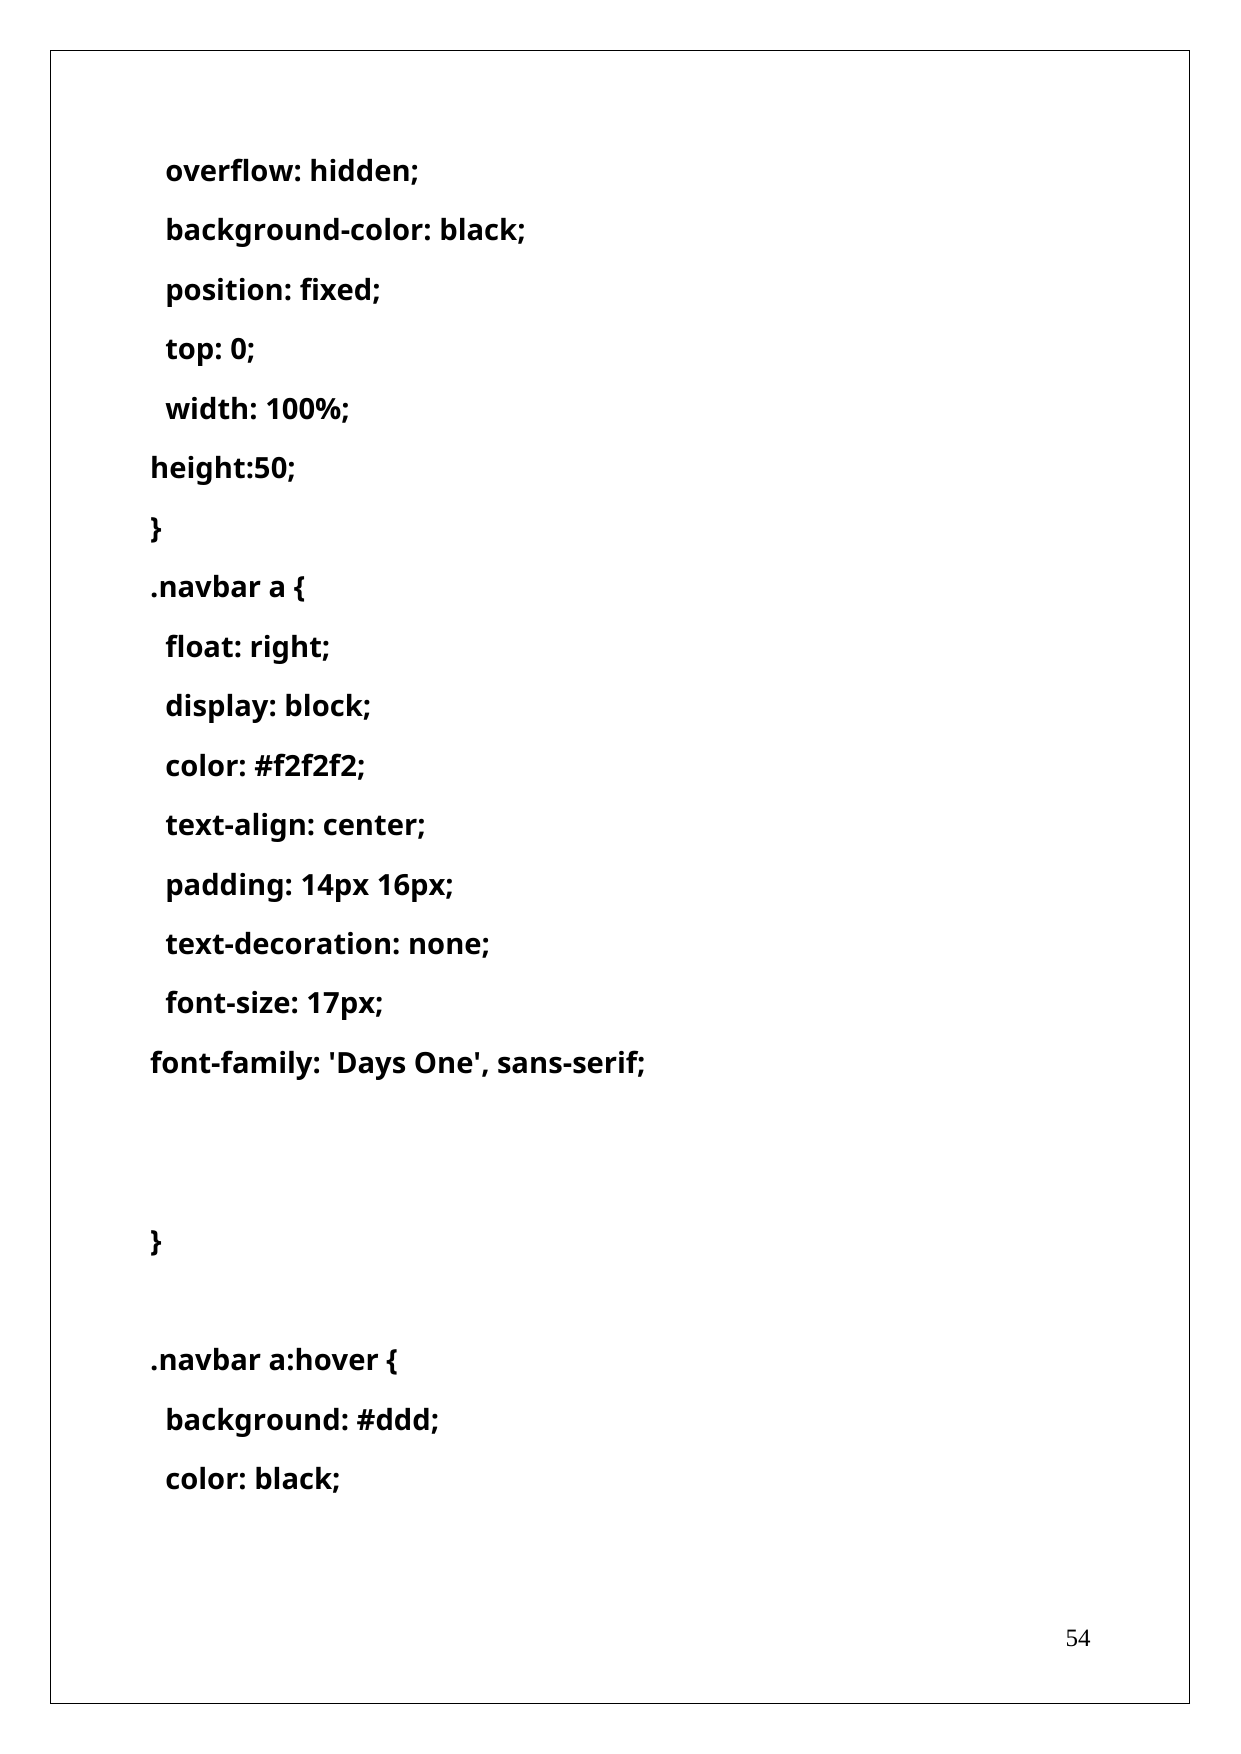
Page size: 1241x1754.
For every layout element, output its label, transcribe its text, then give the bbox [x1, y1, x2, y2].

text overflow: hidden; [150, 150, 1090, 190]
text .navbar a { [150, 566, 1090, 606]
text top: 0; [150, 328, 1090, 368]
text font-size: 17px; [150, 983, 1090, 1022]
text text-decoration: none; [150, 923, 1090, 963]
text height:50; [150, 447, 1090, 487]
text display: block; [150, 685, 1090, 725]
text color: black; [150, 1458, 1090, 1498]
text font-family: 'Days One', sans-serif; [150, 1042, 1090, 1082]
text float: right; [150, 626, 1090, 666]
text background-color: black; [150, 209, 1090, 249]
text background: #ddd; [150, 1399, 1090, 1439]
text text-align: center; [150, 804, 1090, 844]
text width: 100%; [150, 388, 1090, 428]
text color: #f2f2f2; [150, 745, 1090, 784]
text position: fixed; [150, 269, 1090, 309]
text .navbar a:hover { [150, 1339, 1090, 1379]
text } [150, 1221, 1090, 1260]
text } [150, 507, 1090, 547]
text padding: 14px 16px; [150, 864, 1090, 903]
